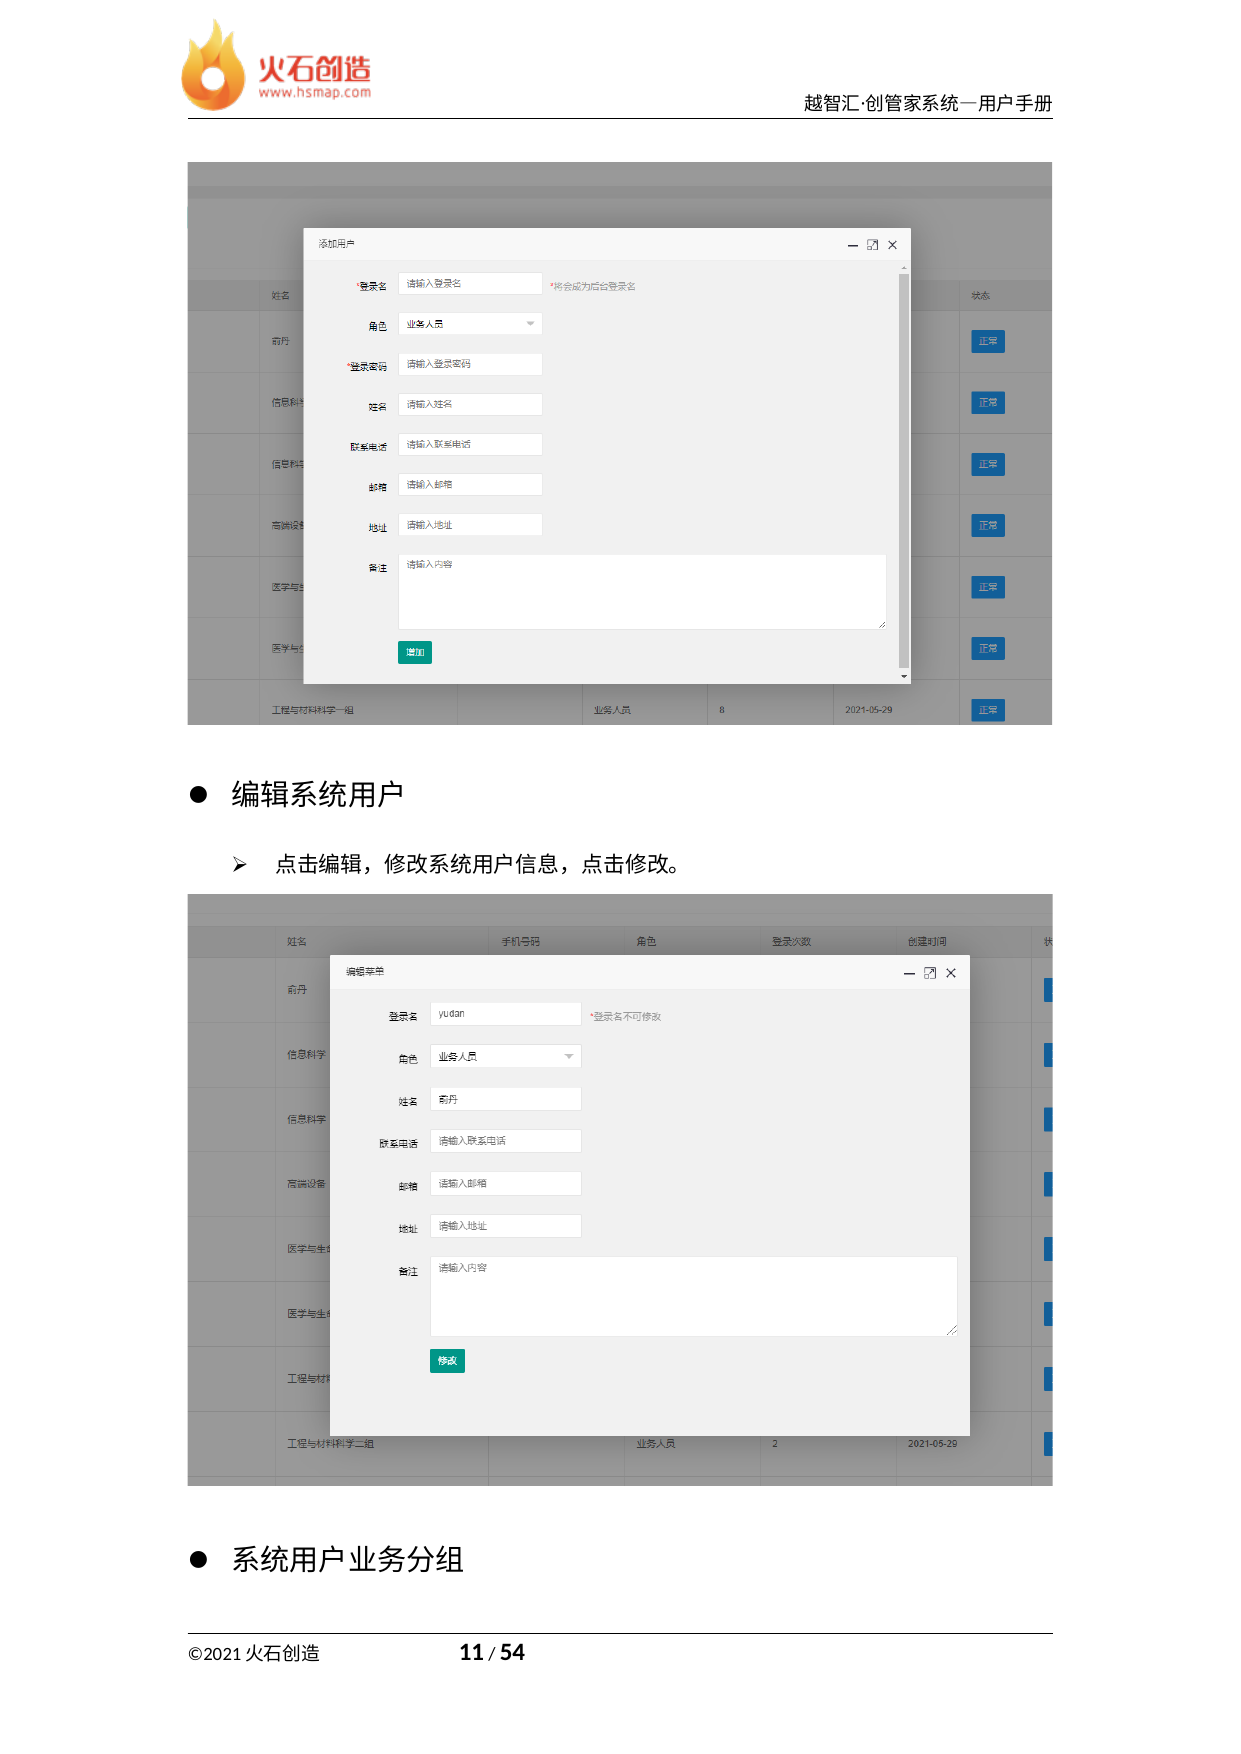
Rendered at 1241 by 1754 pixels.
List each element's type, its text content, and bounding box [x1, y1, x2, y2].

picture [181, 18, 371, 111]
list 点击编辑，修改系统用户信息，点击修改。 [231, 846, 1053, 879]
picture [187, 162, 1053, 725]
picture [187, 894, 1053, 1486]
list 系统用户业务分组 [187, 1526, 1053, 1591]
list 编辑系统用户 [187, 760, 1053, 825]
